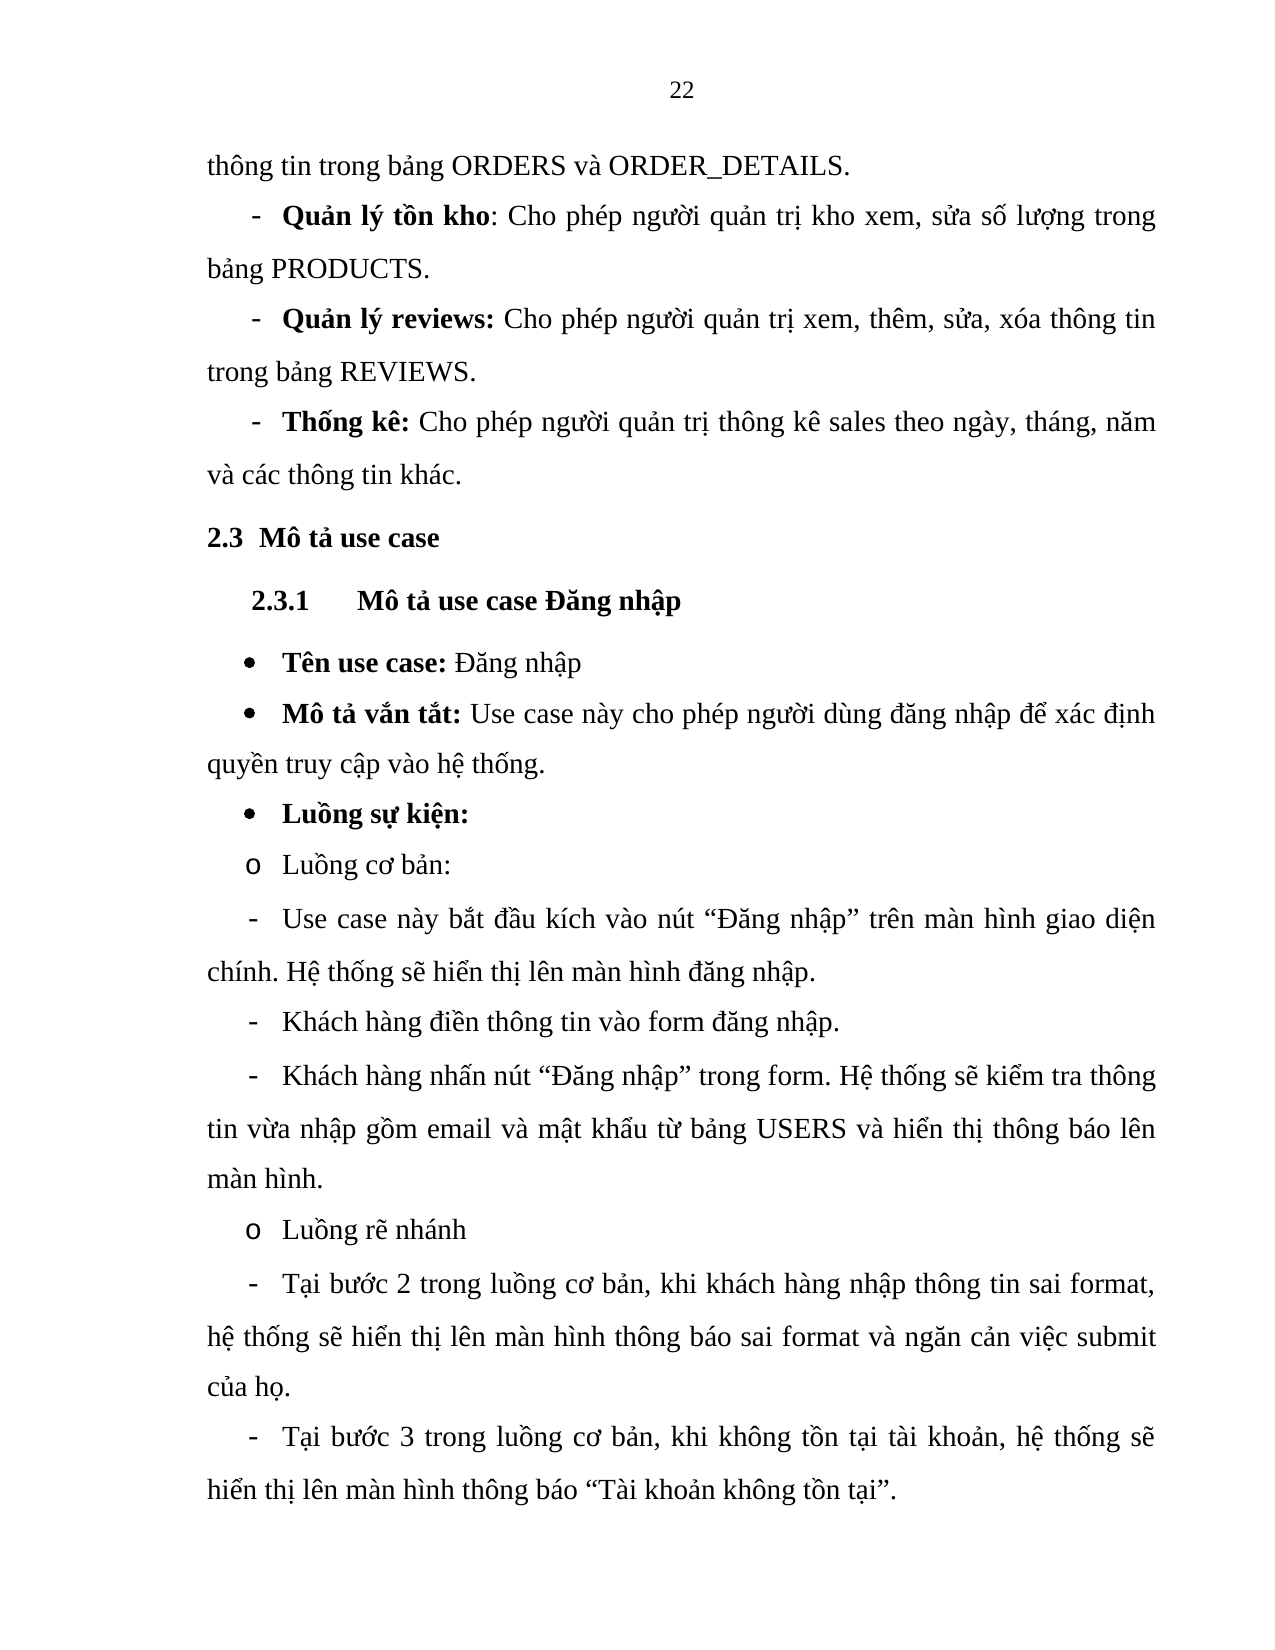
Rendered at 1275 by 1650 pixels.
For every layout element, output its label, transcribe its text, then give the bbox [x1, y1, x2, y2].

subtitle Mô tả use case [207, 520, 1157, 553]
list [207, 148, 1157, 181]
list Khách hàng điền thông tin vào form đăng nhập. [207, 1004, 1157, 1040]
list Luồng cơ bản: [207, 847, 1157, 883]
list Tên use case: Đăng nhập [207, 646, 1157, 679]
list Khách hàng nhấn nút “Đăng nhập” trong form. Hệ thống sẽ kiểm tra thông tin vừa nhập gồm email và mật khẩu từ bảng USERS và hiển thị thông báo lên màn hình. [207, 1058, 1157, 1195]
list Tại bước 2 trong luồng cơ bản, khi khách hàng nhập thông tin sai format, hệ thống sẽ hiển thị lên màn hình thông báo sai format và ngăn cản việc submit của họ. [207, 1266, 1157, 1402]
subtitle Mô tả use case Đăng nhập [207, 583, 1157, 616]
list Quản lý reviews: Cho phép người quản trị xem, thêm, sửa, xóa thông tin trong bảng REVIEWS. [207, 301, 1157, 387]
list Luồng rẽ nhánh [207, 1212, 1157, 1248]
list Mô tả vắn tắt: Use case này cho phép người dùng đăng nhập để xác định quyền truy cập vào hệ thống. [207, 696, 1157, 780]
list Luồng sự kiện: [207, 797, 1157, 830]
list Use case này bắt đầu kích vào nút “Đăng nhập” trên màn hình giao diện chính. Hệ thống sẽ hiển thị lên màn hình đăng nhập. [207, 901, 1157, 987]
list Quản lý tồn kho: Cho phép người quản trị kho xem, sửa số lượng trong bảng PRODUCTS. [207, 198, 1157, 284]
list Thống kê: Cho phép người quản trị thông kê sales theo ngày, tháng, năm và các thông tin khác. [207, 404, 1157, 491]
list Tại bước 3 trong luồng cơ bản, khi không tồn tại tài khoản, hệ thống sẽ hiển thị lên màn hình thông báo “Tài khoản không tồn tại”. [207, 1419, 1157, 1506]
